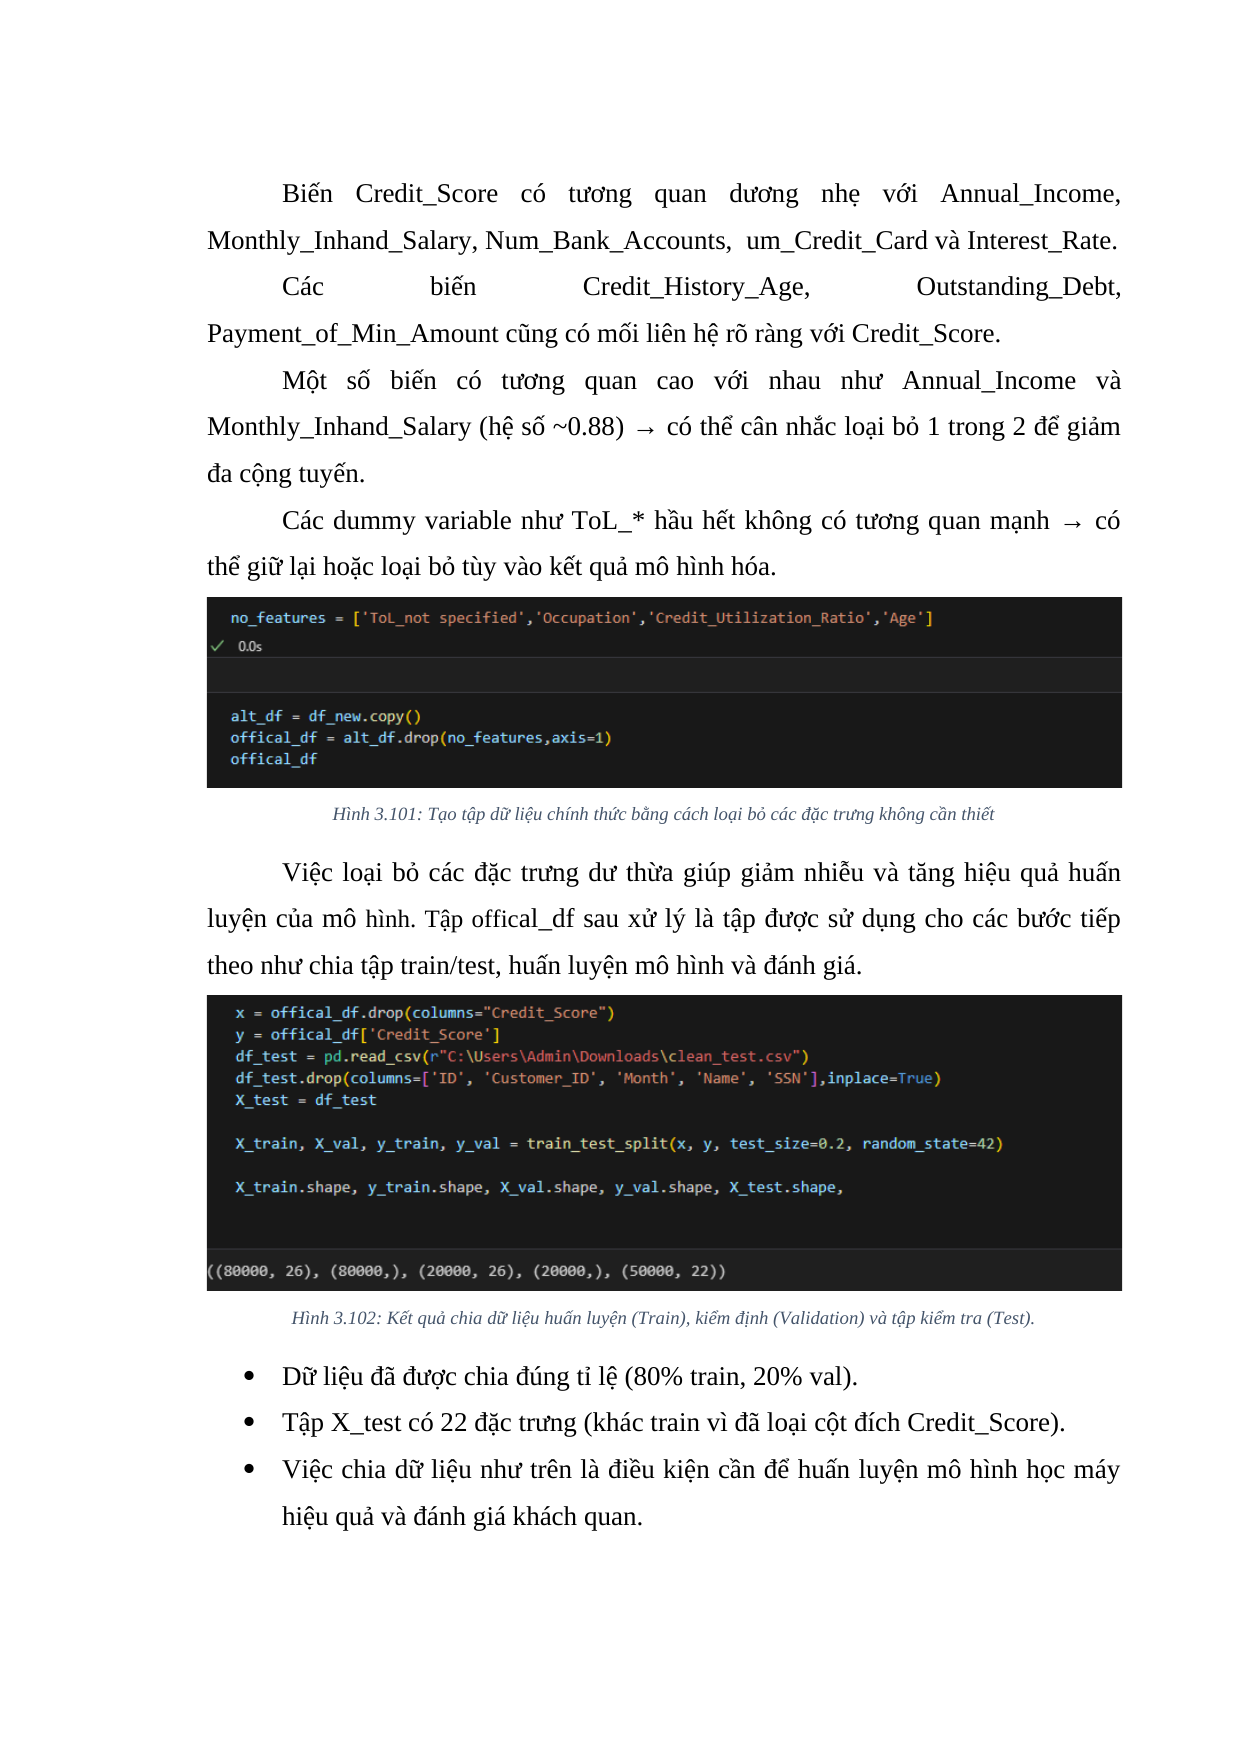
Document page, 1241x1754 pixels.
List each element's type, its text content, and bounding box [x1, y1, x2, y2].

list Việc chia dữ liệu như trên là điều kiện cần để huấn luyện mô hình học máy hiệu quả và đánh giá khách quan. [244, 1453, 1122, 1531]
text Một số biến có tương quan cao với nhau như Annual_Income và Monthly_Inhand_Salary (hệ số ~0.88) → có thể cân nhắc loại bỏ 1 trong 2 để giảm đa cộng tuyến. [207, 364, 1122, 488]
picture [206, 597, 1123, 788]
picture [206, 995, 1123, 1291]
text Biến Credit_Score có tương quan dương nhẹ với Annual_Income, Monthly_Inhand_Salary, Num_Bank_Accounts, um_Credit_Card và Interest_Rate. [207, 177, 1122, 255]
list Tập X_test có 22 đặc trưng (khác train vì đã loại cột đích Credit_Score). [244, 1407, 1122, 1438]
text Việc loại bỏ các đặc trưng dư thừa giúp giảm nhiễu và tăng hiệu quả huấn luyện của mô hình. Tập offical_df sau xử lý là tập được sử dụng cho các bước tiếp theo như chia tập train/test, huấn luyện mô hình và đánh giá. [207, 856, 1122, 980]
list Dữ liệu đã được chia đúng tỉ lệ (80% train, 20% val). [244, 1360, 1122, 1391]
text Các biến Credit_History_Age, Outstanding_Debt, Payment_of_Min_Amount cũng có mối liên hệ rõ ràng với Credit_Score. [207, 271, 1122, 348]
text Các dummy variable như ToL_* hầu hết không có tương quan mạnh → có thể giữ lại hoặc loại bỏ tùy vào kết quả mô hình hóa. [207, 504, 1122, 582]
